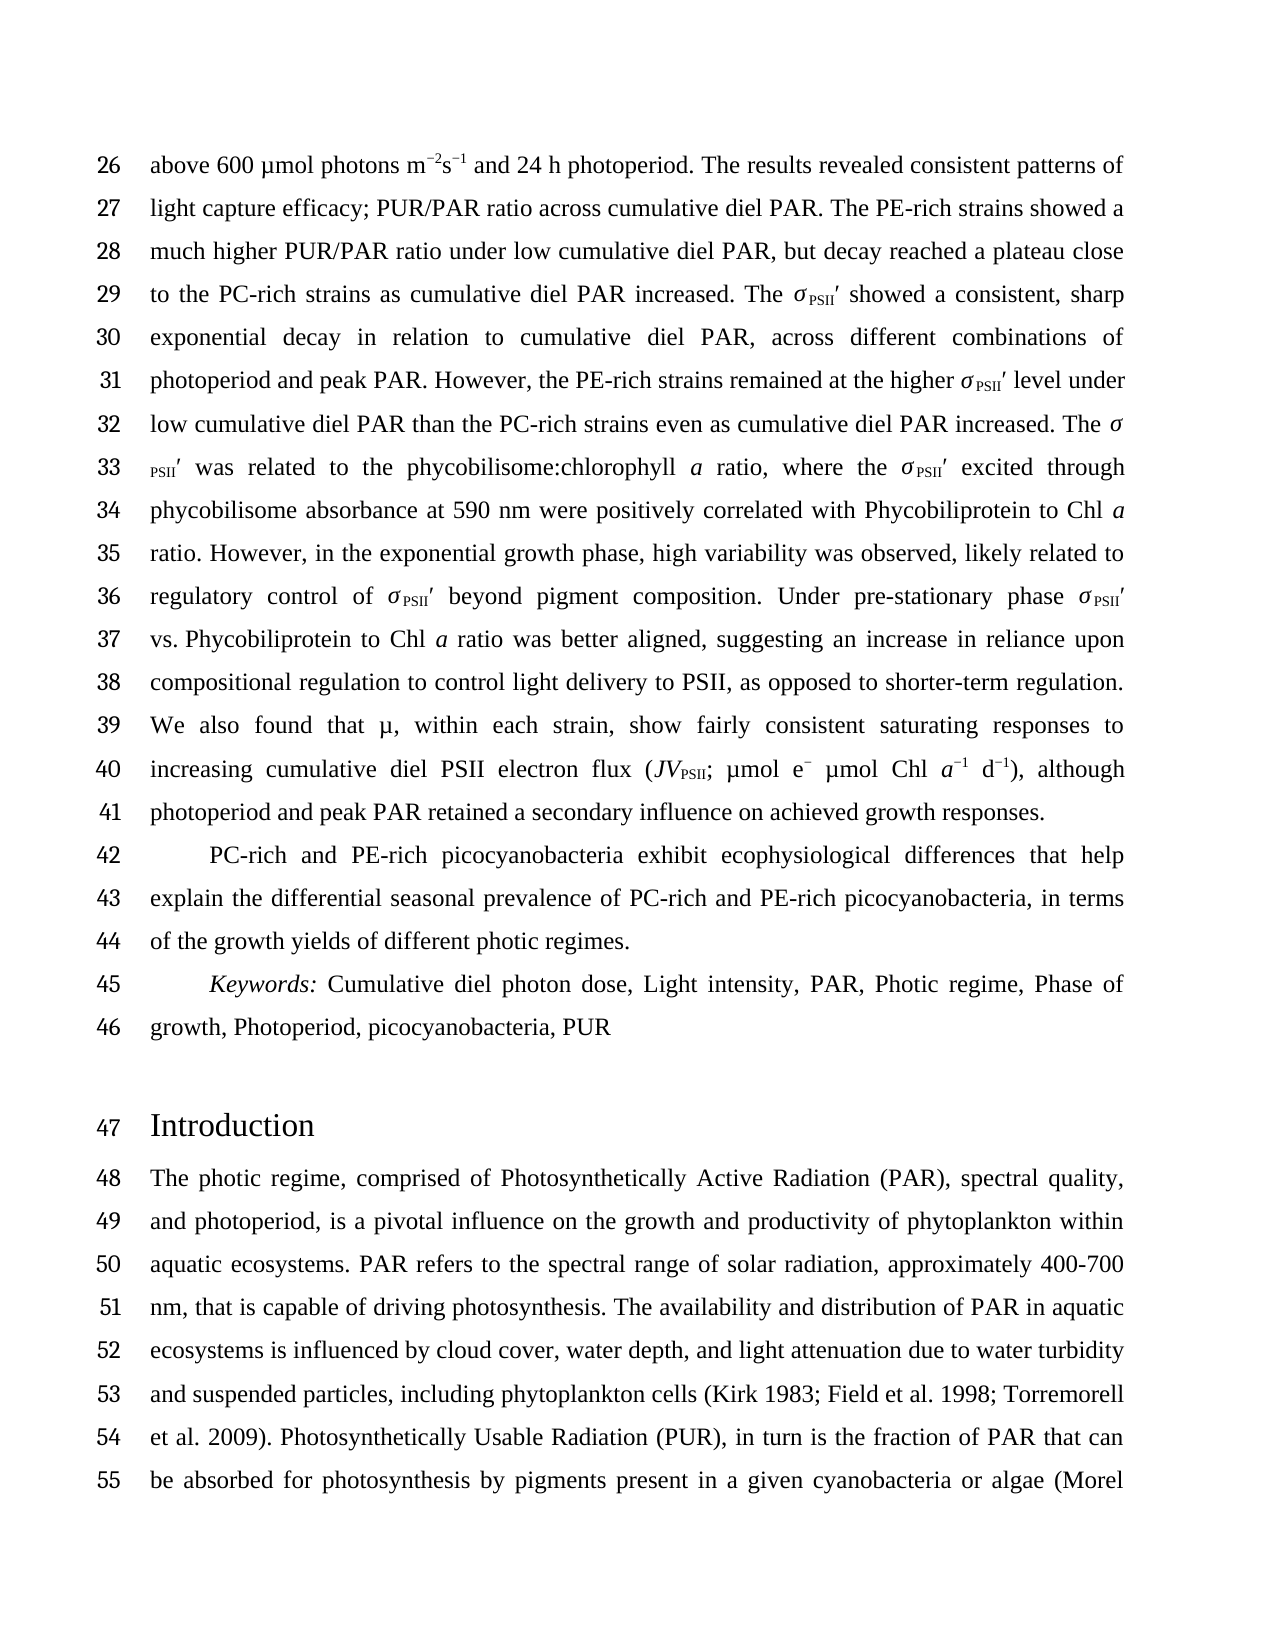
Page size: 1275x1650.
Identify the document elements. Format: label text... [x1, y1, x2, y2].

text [150, 150, 1125, 826]
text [150, 1163, 1125, 1494]
subtitle Introduction [150, 1106, 1125, 1144]
text Keywords: Cumulative diel photon dose, Light intensity, PAR, Photic regime, Phase of growth, Photoperiod, picocyanobacteria, PUR [150, 969, 1125, 1041]
text PC-rich and PE-rich picocyanobacteria exhibit ecophysiological differences that help explain the differential seasonal prevalence of PC-rich and PE-rich picocyanobacteria, in terms of the growth yields of different photic regimes. [150, 840, 1125, 955]
